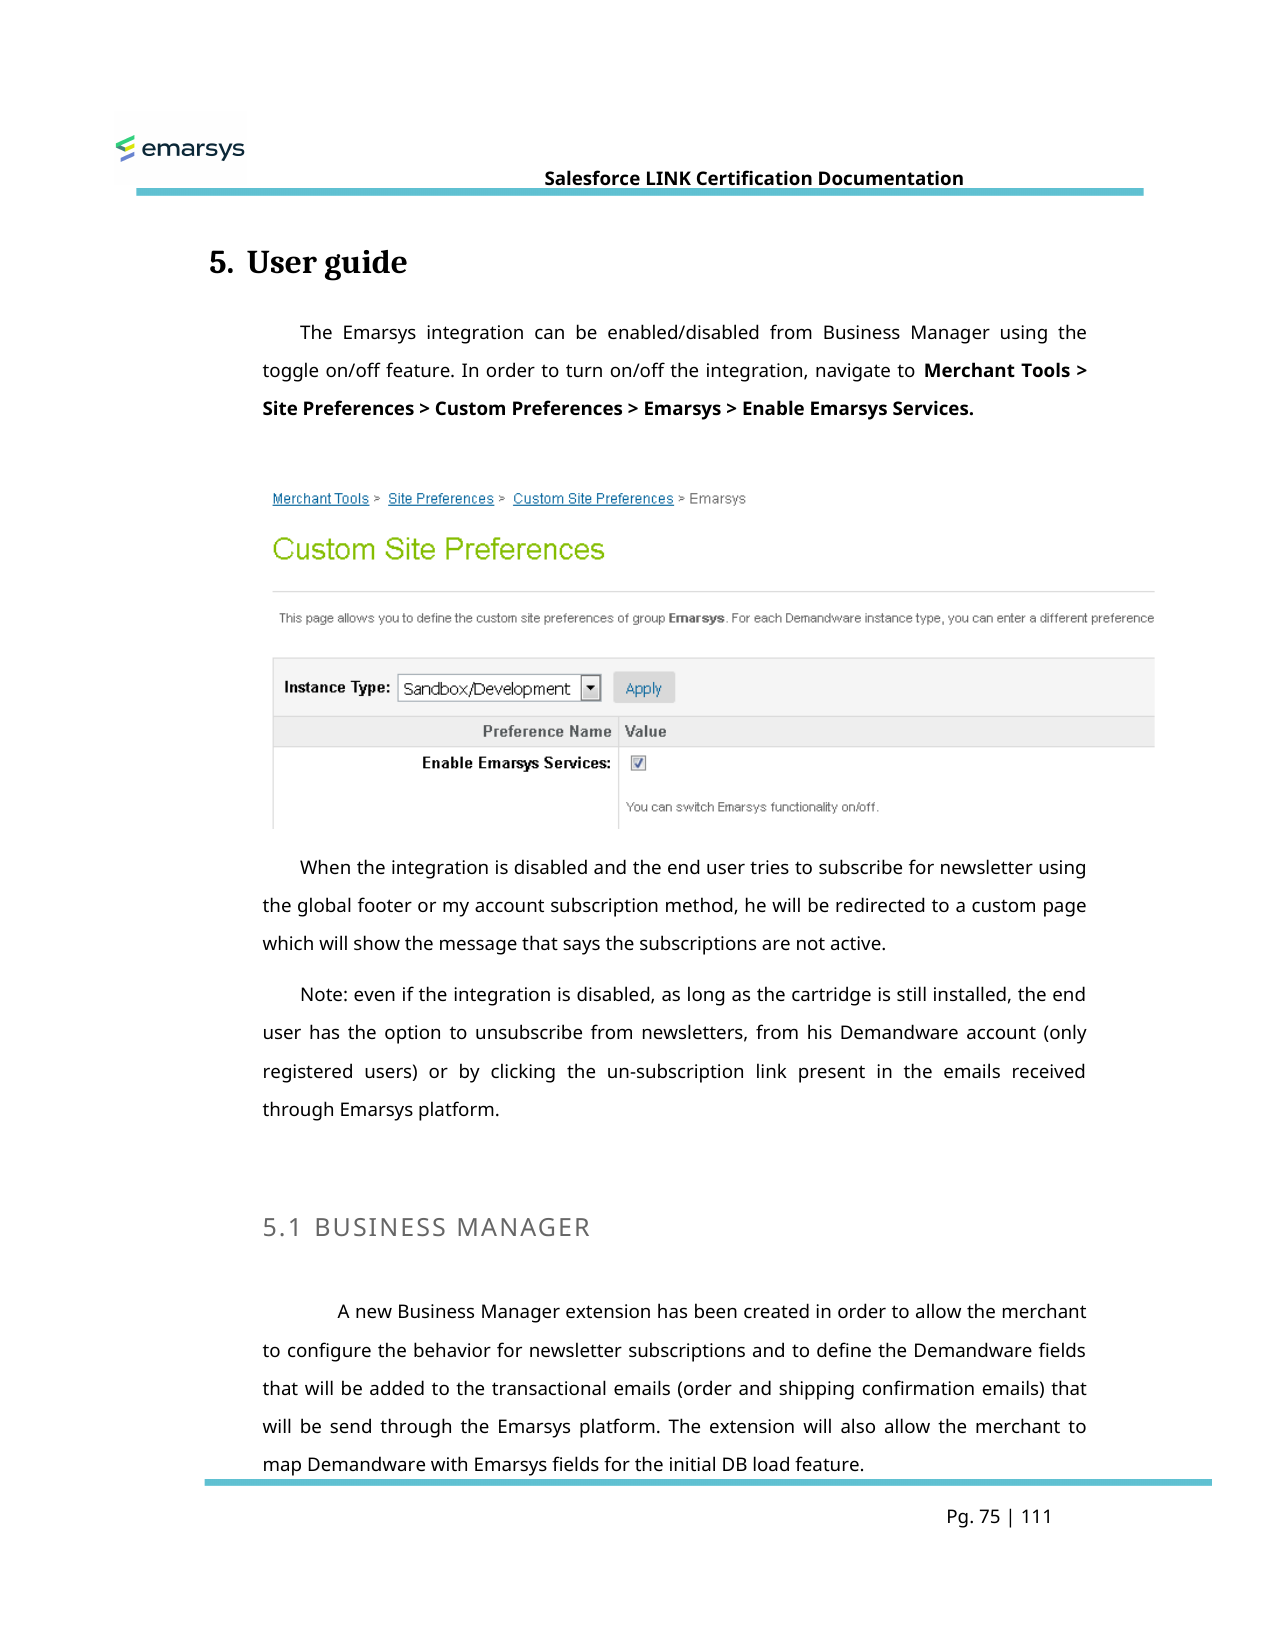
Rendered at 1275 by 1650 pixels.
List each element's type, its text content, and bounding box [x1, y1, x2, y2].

text When the integration is disabled and the end user tries to subscribe for newsletter using the global footer or my account subscription method, he will be redirected to a custom page which will show the message that says the subscriptions are not active. [262, 854, 1087, 956]
picture [113, 111, 247, 185]
text Note: even if the integration is disabled, as long as the cartridge is still installed, the end user has the option to unsubscribe from newsletters, from his Demandware account (only registered users) or by clicking the un-subscription link present in the emails received through Emarsys platform. [262, 981, 1087, 1122]
subtitle Business manager [262, 1210, 1087, 1244]
subtitle User guide [209, 243, 1087, 281]
picture [254, 471, 1155, 829]
picture [136, 188, 1144, 196]
picture [204, 1479, 1212, 1486]
text The Emarsys integration can be enabled/disabled from Business Manager using the toggle on/off feature. In order to turn on/off the integration, navigate to Merchant Tools > Site Preferences > Custom Preferences > Emarsys > Enable Emarsys Services. [262, 319, 1087, 421]
text A new Business Manager extension has been created in order to allow the merchant to configure the behavior for newsletter subscriptions and to define the Demandware fields that will be added to the transactional emails (order and shipping confirmation emails) that will be send through the Emarsys platform. The extension will also allow the merchant to map Demandware with Emarsys fields for the initial DB load feature. [262, 1299, 1087, 1477]
